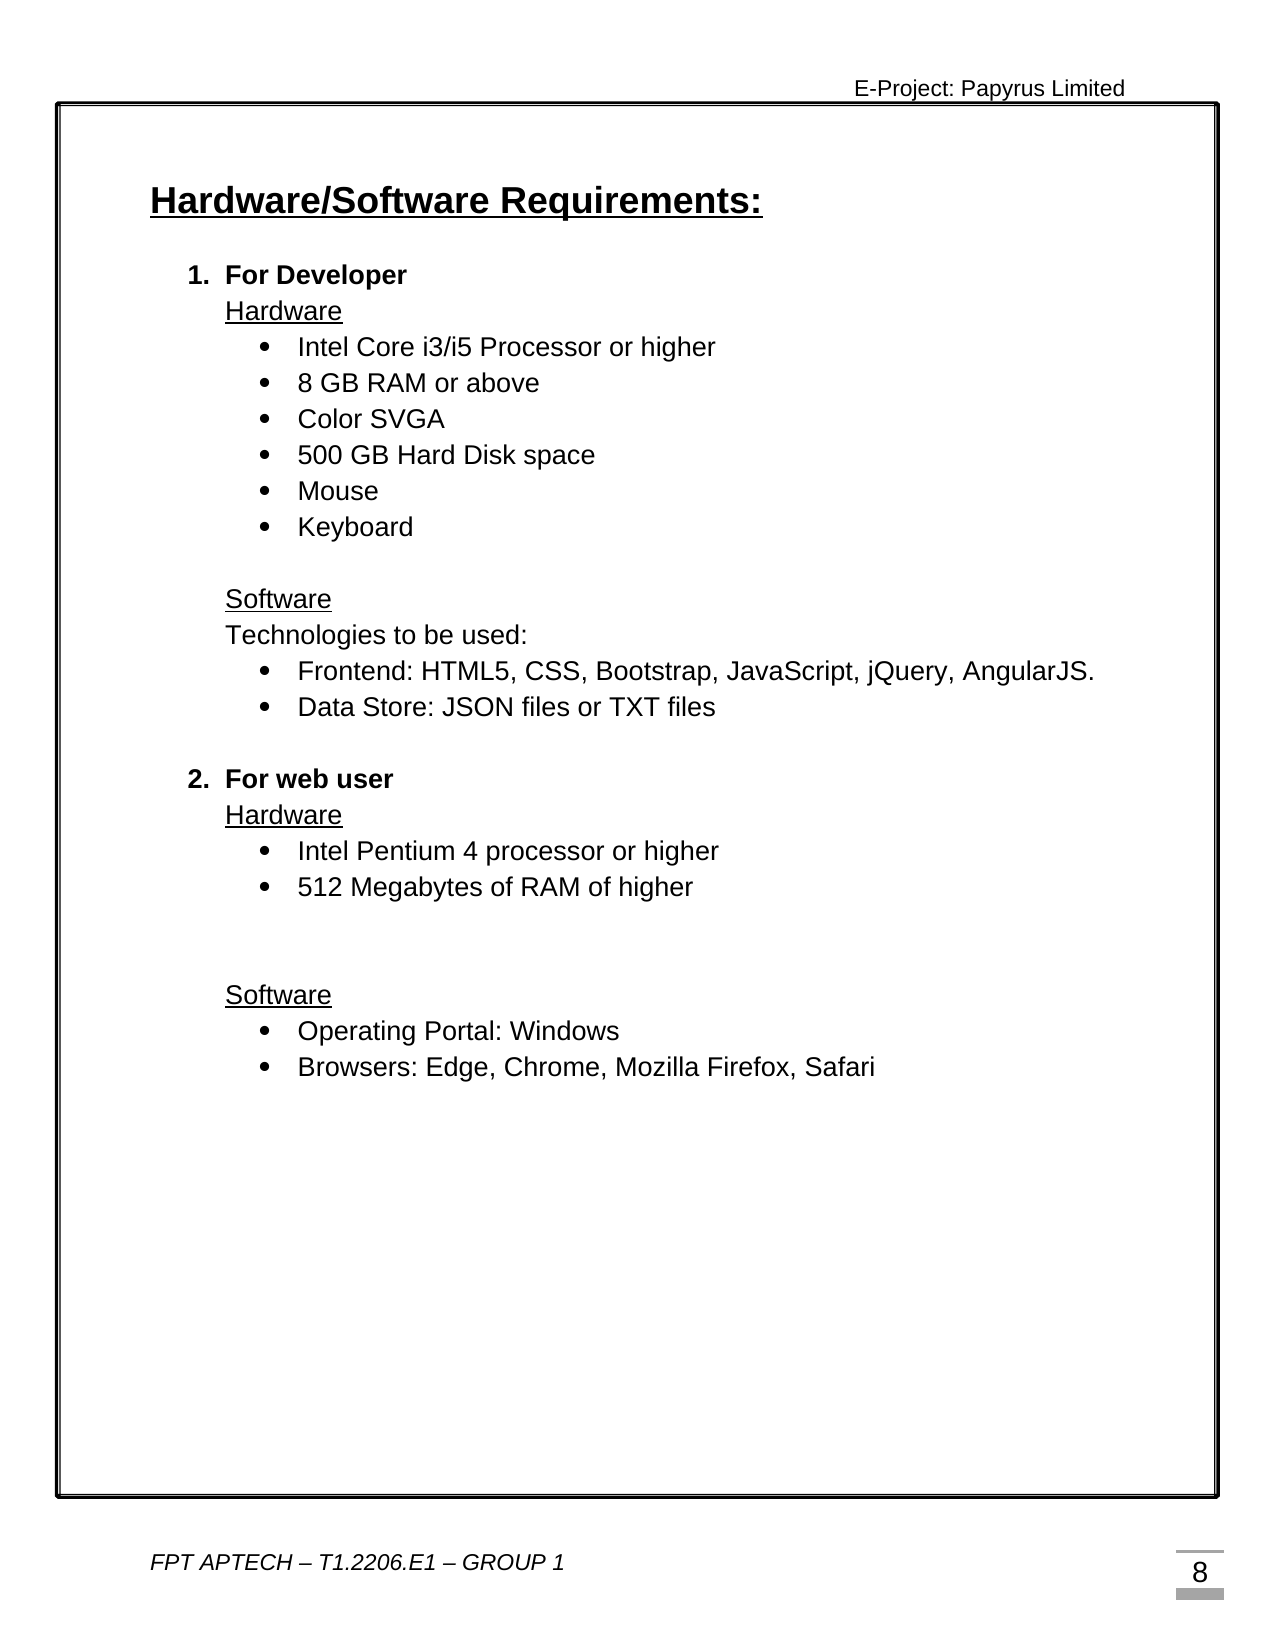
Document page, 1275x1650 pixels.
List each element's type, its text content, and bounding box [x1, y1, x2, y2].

list For Developer [187, 259, 1125, 290]
list Frontend: HTML5, CSS, Bootstrap, JavaScript, jQuery, AngularJS. [260, 655, 1125, 686]
list Intel Core i3/i5 Processor or higher [260, 331, 1125, 362]
text Hardware/Software Requirements: [150, 178, 1125, 221]
list Software [225, 979, 1125, 1010]
list 500 GB Hard Disk space [260, 439, 1125, 471]
list Software [225, 583, 1125, 614]
list Data Store: JSON files or TXT files [260, 691, 1125, 722]
list Browsers: Edge, Chrome, Mozilla Firefox, Safari [260, 1051, 1125, 1082]
list Hardware [225, 799, 1125, 830]
list Operating Portal: Windows [260, 1015, 1125, 1046]
list For web user [187, 763, 1125, 794]
list Hardware [225, 295, 1125, 326]
list Mouse [260, 475, 1125, 507]
list Intel Pentium 4 processor or higher [260, 835, 1125, 866]
list Keyboard [260, 511, 1125, 543]
list Color SVGA [260, 403, 1125, 434]
list Technologies to be used: [225, 619, 1125, 650]
list 512 Megabytes of RAM of higher [260, 871, 1125, 902]
list 8 GB RAM or above [260, 367, 1125, 398]
